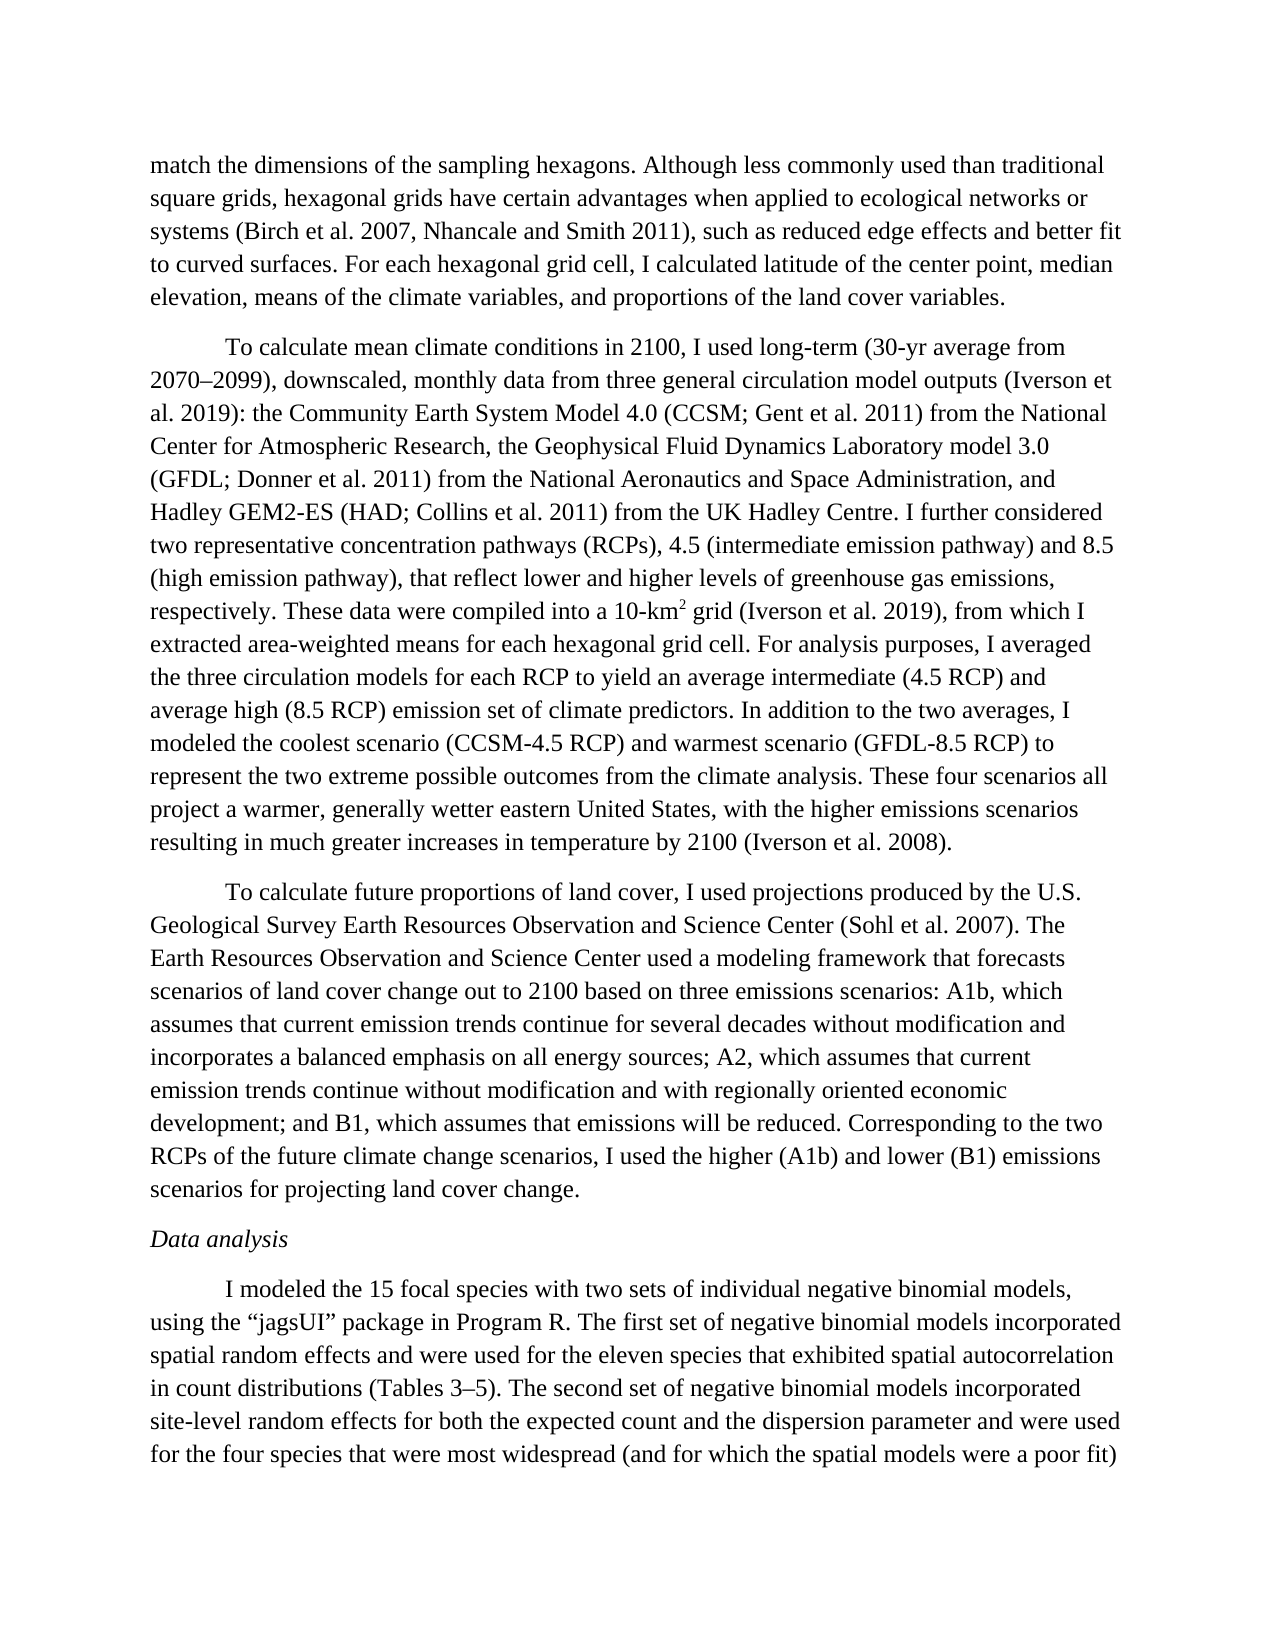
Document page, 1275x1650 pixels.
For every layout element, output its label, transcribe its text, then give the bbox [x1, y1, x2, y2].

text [150, 1274, 1125, 1467]
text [150, 150, 1125, 311]
text To calculate future proportions of land cover, I used projections produced by the U.S. Geological Survey Earth Resources Observation and Science Center (Sohl et al. 2007). The Earth Resources Observation and Science Center used a modeling framework that forecasts scenarios of land cover change out to 2100 based on three emissions scenarios: A1b, which assumes that current emission trends continue for several decades without modification and incorporates a balanced emphasis on all energy sources; A2, which assumes that current emission trends continue without modification and with regionally oriented economic development; and B1, which assumes that emissions will be reduced. Corresponding to the two RCPs of the future climate change scenarios, I used the higher (A1b) and lower (B1) emissions scenarios for projecting land cover change. [150, 877, 1125, 1203]
text To calculate mean climate conditions in 2100, I used long-term (30-yr average from 2070–2099), downscaled, monthly data from three general circulation model outputs (Iverson et al. 2019): the Community Earth System Model 4.0 (CCSM; Gent et al. 2011) from the National Center for Atmospheric Research, the Geophysical Fluid Dynamics Laboratory model 3.0 (GFDL; Donner et al. 2011) from the National Aeronautics and Space Administration, and Hadley GEM2-ES (HAD; Collins et al. 2011) from the UK Hadley Centre. I further considered two representative concentration pathways (RCPs), 4.5 (intermediate emission pathway) and 8.5 (high emission pathway), that reflect lower and higher levels of greenhouse gas emissions, respectively. These data were compiled into a 10-km2 grid (Iverson et al. 2019), from which I extracted area-weighted means for each hexagonal grid cell. For analysis purposes, I averaged the three circulation models for each RCP to yield an average intermediate (4.5 RCP) and average high (8.5 RCP) emission set of climate predictors. In addition to the two averages, I modeled the coolest scenario (CCSM-4.5 RCP) and warmest scenario (GFDL-8.5 RCP) to represent the two extreme possible outcomes from the climate analysis. These four scenarios all project a warmer, generally wetter eastern United States, with the higher emissions scenarios resulting in much greater increases in temperature by 2100 (Iverson et al. 2008). [150, 332, 1125, 856]
text Data analysis [150, 1224, 1125, 1253]
